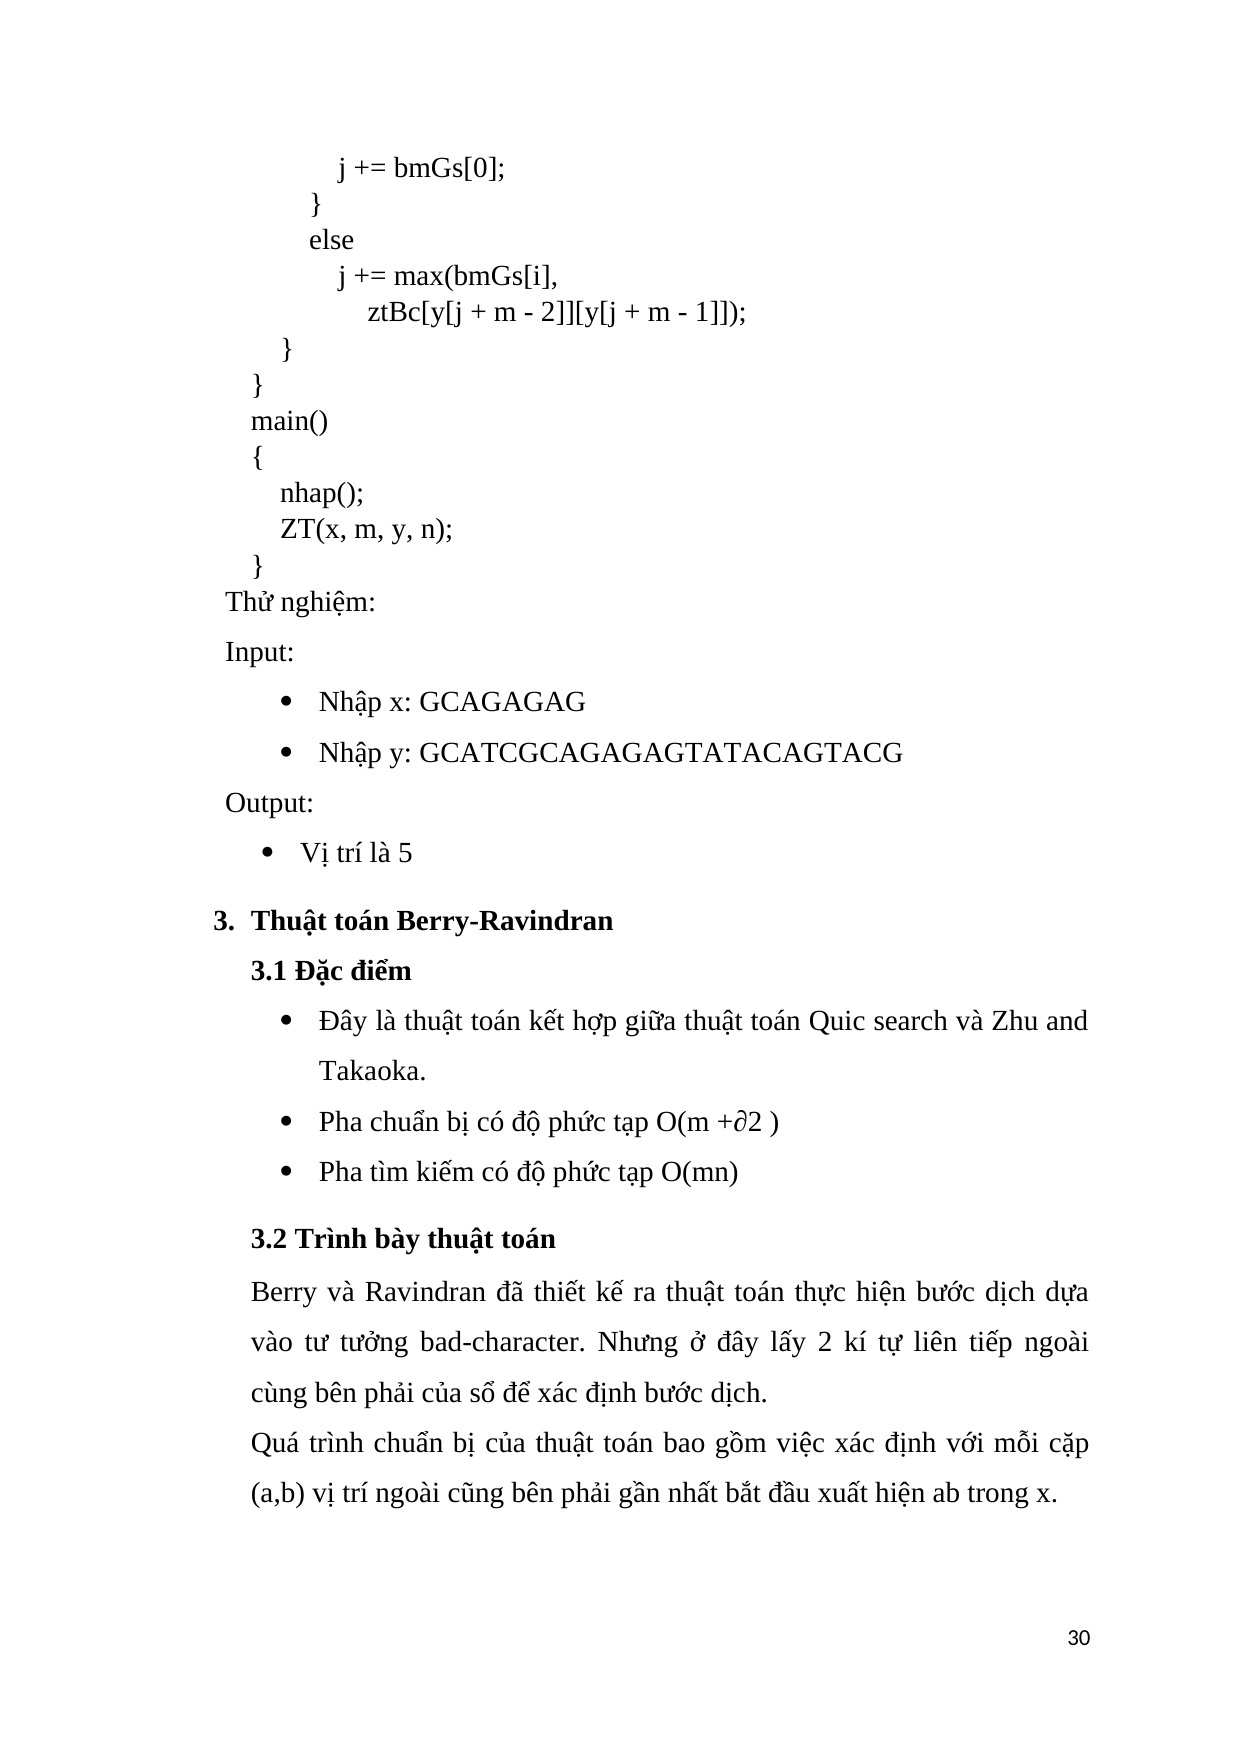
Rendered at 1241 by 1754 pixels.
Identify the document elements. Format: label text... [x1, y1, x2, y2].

list ZT(x, m, y, n); [251, 511, 1090, 545]
list else [251, 222, 1090, 256]
list Đây là thuật toán kết hợp giữa thuật toán Quic search và Zhu and Takaoka. [281, 1003, 1090, 1087]
list nhap(); [251, 475, 1090, 509]
list ztBc[y[j + m - 2]][y[j + m - 1]]); [251, 294, 1090, 328]
subtitle 3.1 Đặc điểm [251, 953, 1090, 986]
list } [251, 331, 1090, 364]
list Vị trí là 5 [262, 836, 1090, 869]
list Pha chuẩn bị có độ phức tạp O(m +∂2 ) [281, 1104, 1090, 1137]
list Berry và Ravindran đã thiết kế ra thuật toán thực hiện bước dịch dựa vào tư tưởng bad-character. Nhưng ở đây lấy 2 kí tự liên tiếp ngoài cùng bên phải của sổ để xác định bước dịch. [251, 1274, 1090, 1408]
list Thử nghiệm: [225, 584, 1090, 617]
list } [251, 186, 1090, 220]
subtitle Thuật toán Berry-Ravindran [213, 903, 1090, 936]
list { [251, 439, 1090, 473]
list Nhập y: GCATCGCAGAGAGTATACAGTACG [281, 735, 1090, 768]
list Input: [225, 634, 1090, 668]
list } [251, 548, 1090, 581]
list j += bmGs[0]; [251, 150, 1090, 183]
list Pha tìm kiếm có độ phức tạp O(mn) [281, 1154, 1090, 1188]
list main() [251, 403, 1090, 437]
list Nhập x: GCAGAGAG [281, 684, 1090, 718]
list Output: [225, 785, 1090, 819]
list } [251, 367, 1090, 400]
list j += max(bmGs[i], [251, 258, 1090, 292]
subtitle 3.2 Trình bày thuật toán [251, 1221, 1090, 1255]
list Quá trình chuẩn bị của thuật toán bao gồm việc xác định với mỗi cặp (a,b) vị trí ngoài cũng bên phải gần nhất bắt đầu xuất hiện ab trong x. [251, 1425, 1090, 1509]
